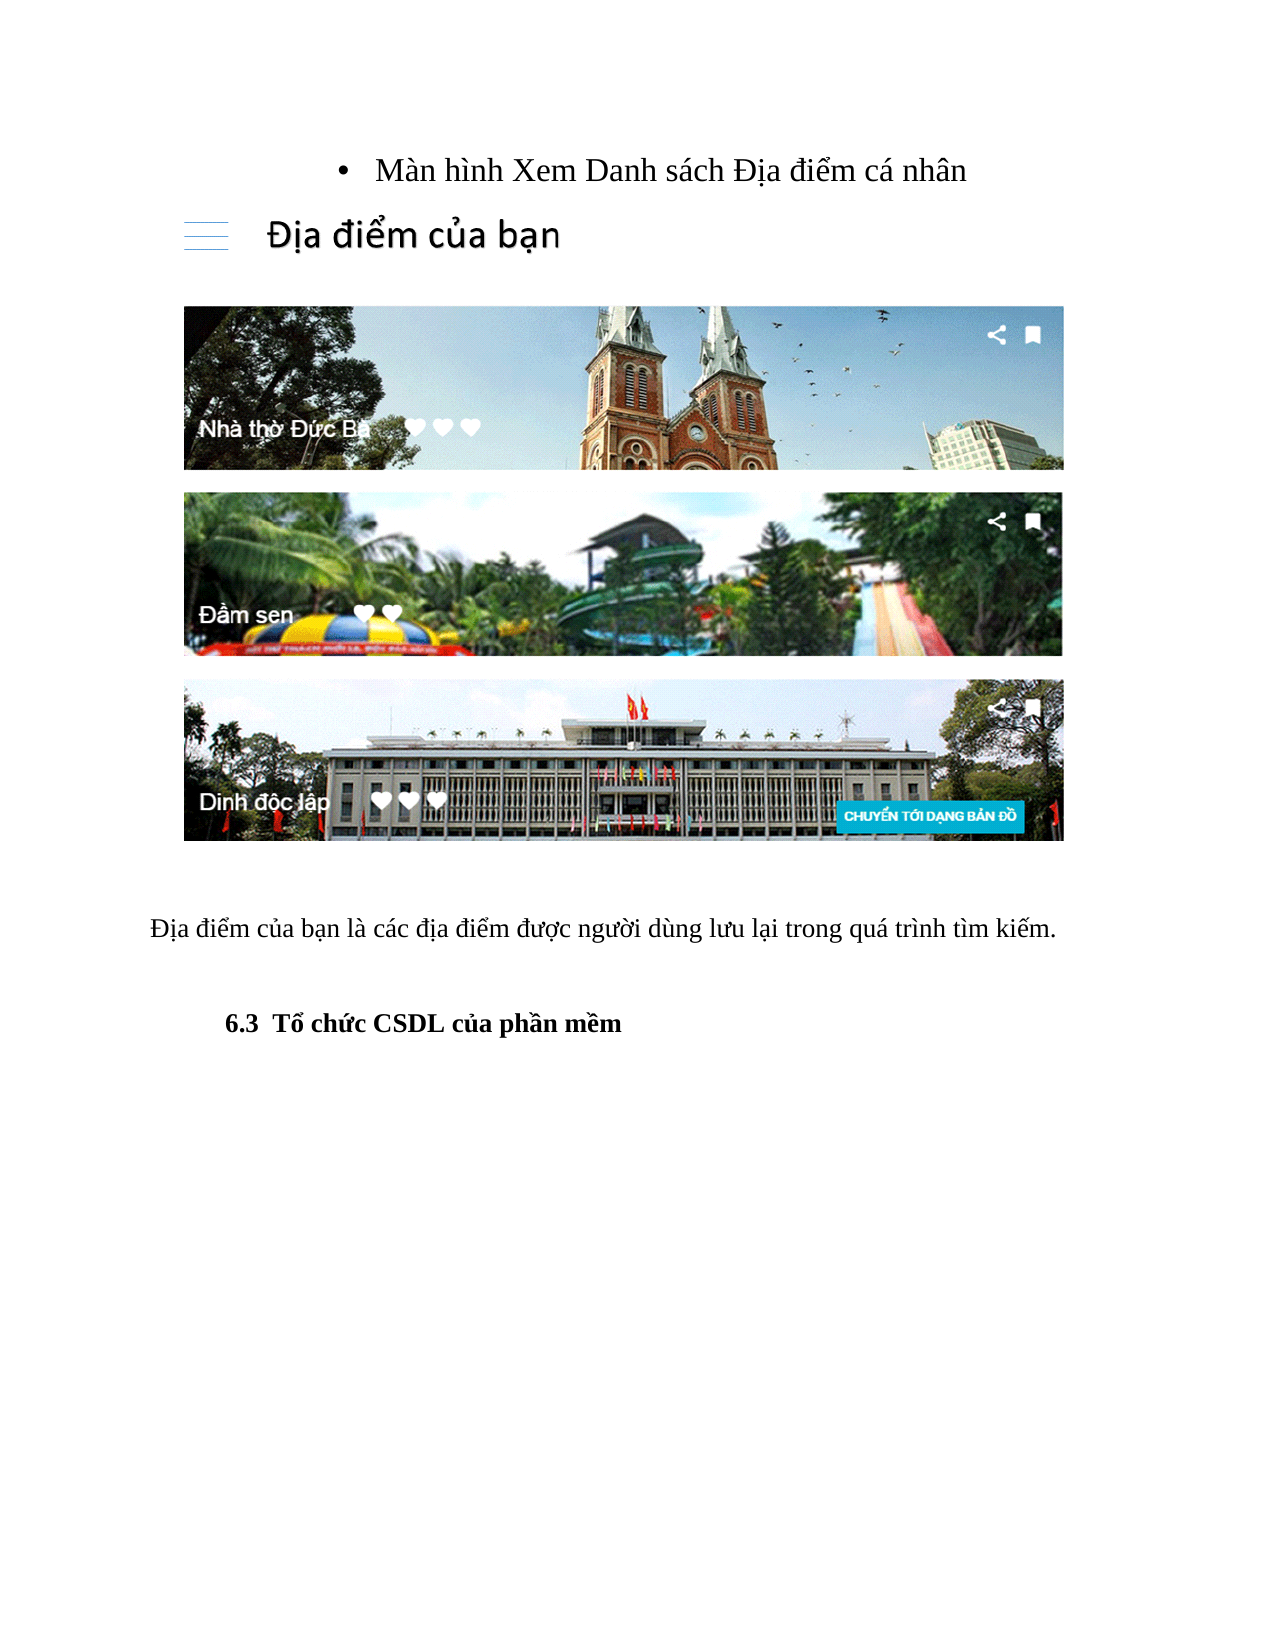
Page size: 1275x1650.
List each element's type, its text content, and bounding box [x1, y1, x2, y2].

text Địa điểm của bạn là các địa điểm được người dùng lưu lại trong quá trình tìm kiếm. [150, 912, 1125, 943]
picture [150, 191, 1086, 894]
list Màn hình Xem Danh sách Địa điểm cá nhân [337, 150, 1125, 188]
list 6.3 Tổ chức CSDL của phần mềm [225, 1007, 1125, 1038]
